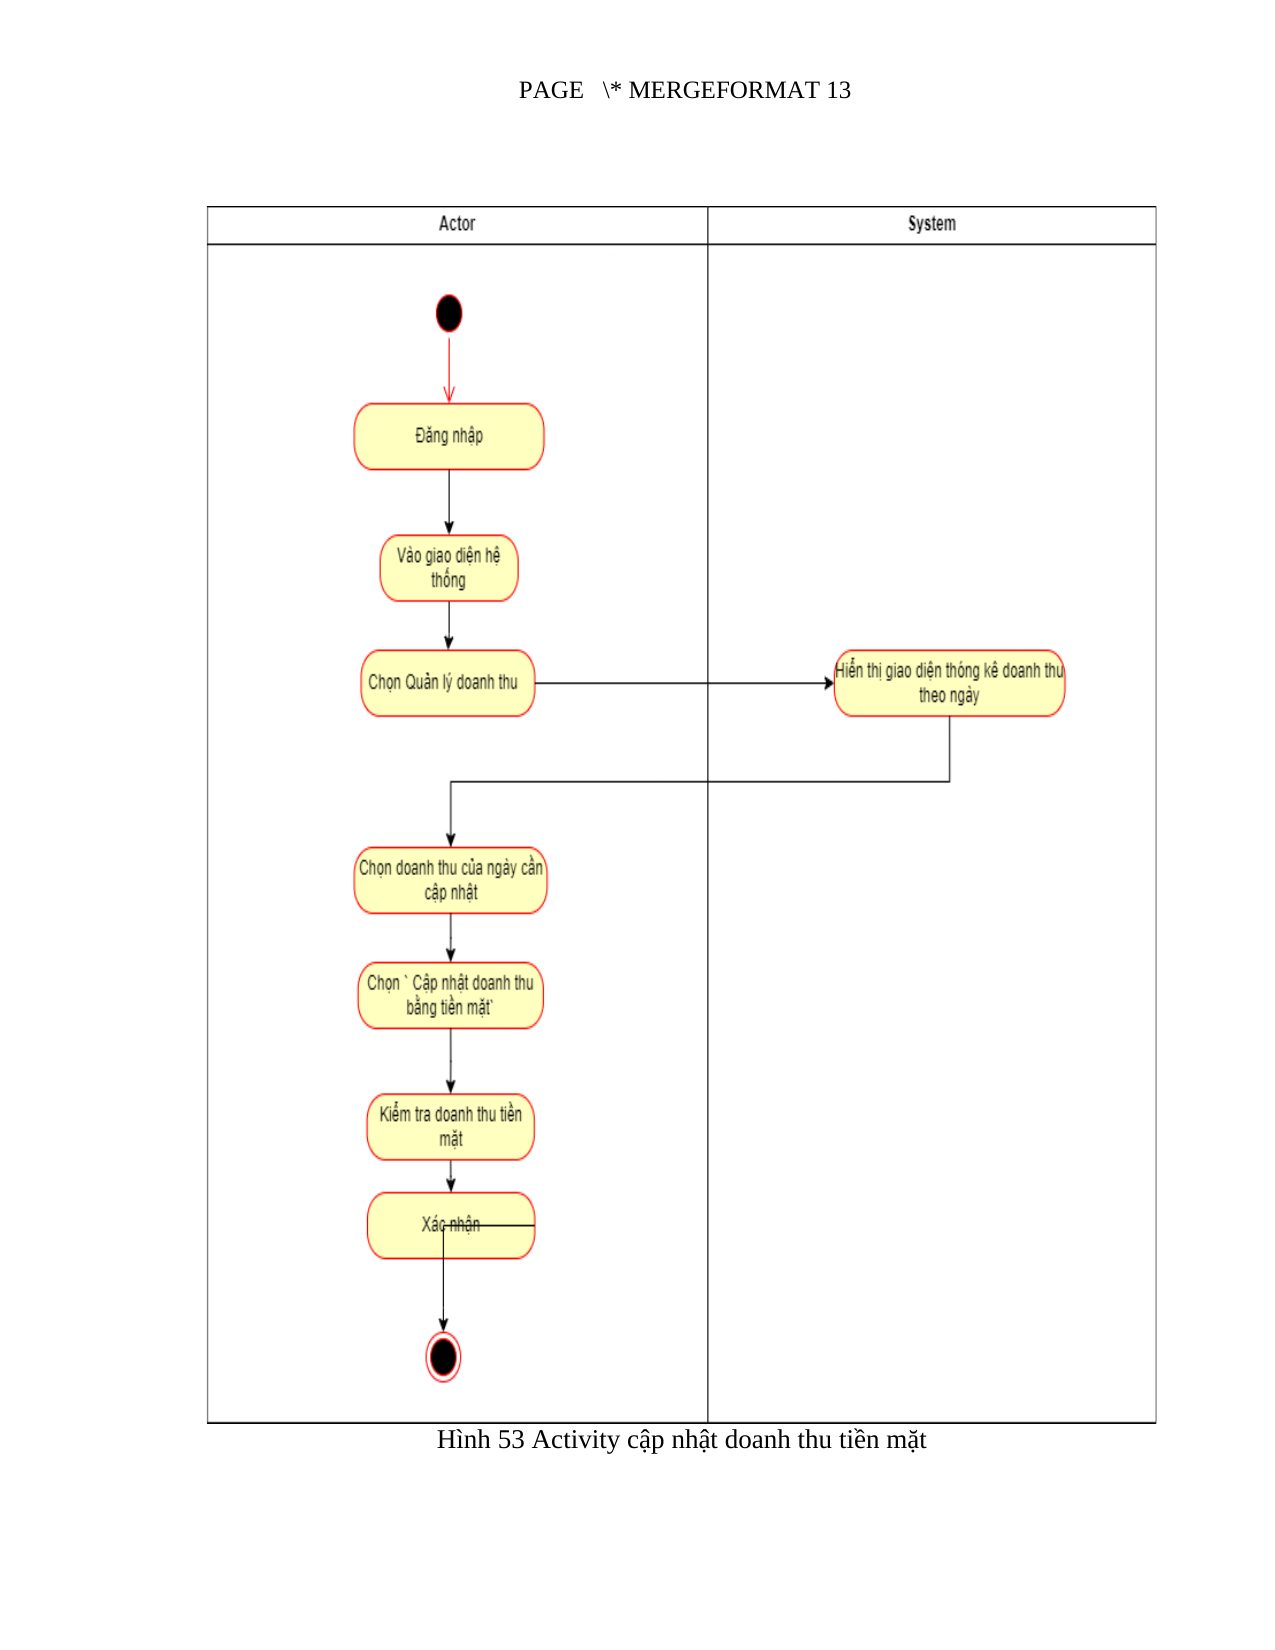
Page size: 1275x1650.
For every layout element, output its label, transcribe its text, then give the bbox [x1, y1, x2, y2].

picture [206, 206, 1157, 1424]
text Hình 54 Activity cập nhật doanh thu tiền mặt [207, 1424, 1157, 1454]
